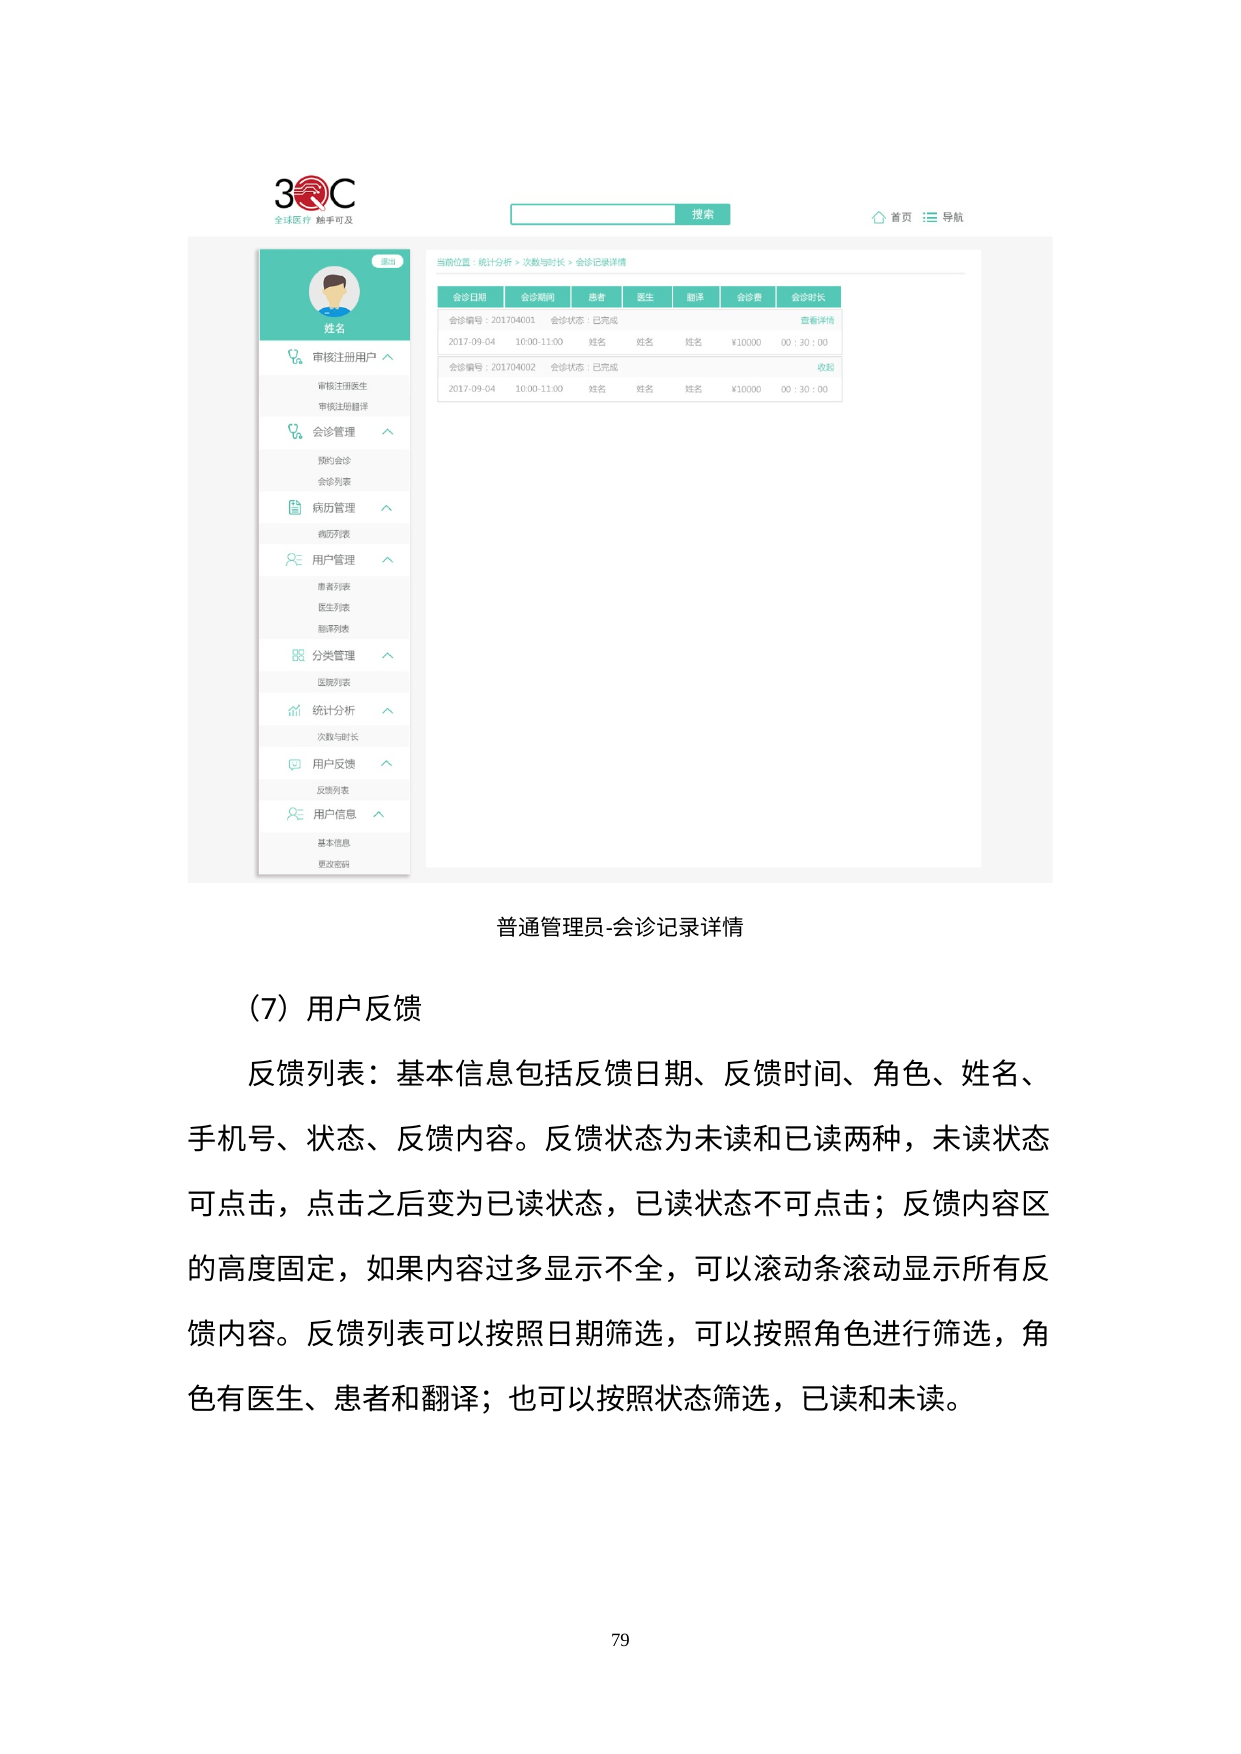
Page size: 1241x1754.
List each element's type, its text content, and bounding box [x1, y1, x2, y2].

picture [187, 162, 1053, 883]
text 普通管理员-会诊记录详情 [187, 909, 1053, 942]
text （7）用户反馈 [187, 974, 1053, 1039]
text 反馈列表：基本信息包括反馈日期、反馈时间、角色、姓名、手机号、状态、反馈内容。反馈状态为未读和已读两种，未读状态可点击，点击之后变为已读状态，已读状态不可点击；反馈内容区的高度固定，如果内容过多显示不全，可以滚动条滚动显示所有反馈内容。反馈列表可以按照日期筛选，可以按照角色进行筛选，角色有医生、患者和翻译；也可以按照状态筛选，已读和未读。 [187, 1039, 1053, 1429]
